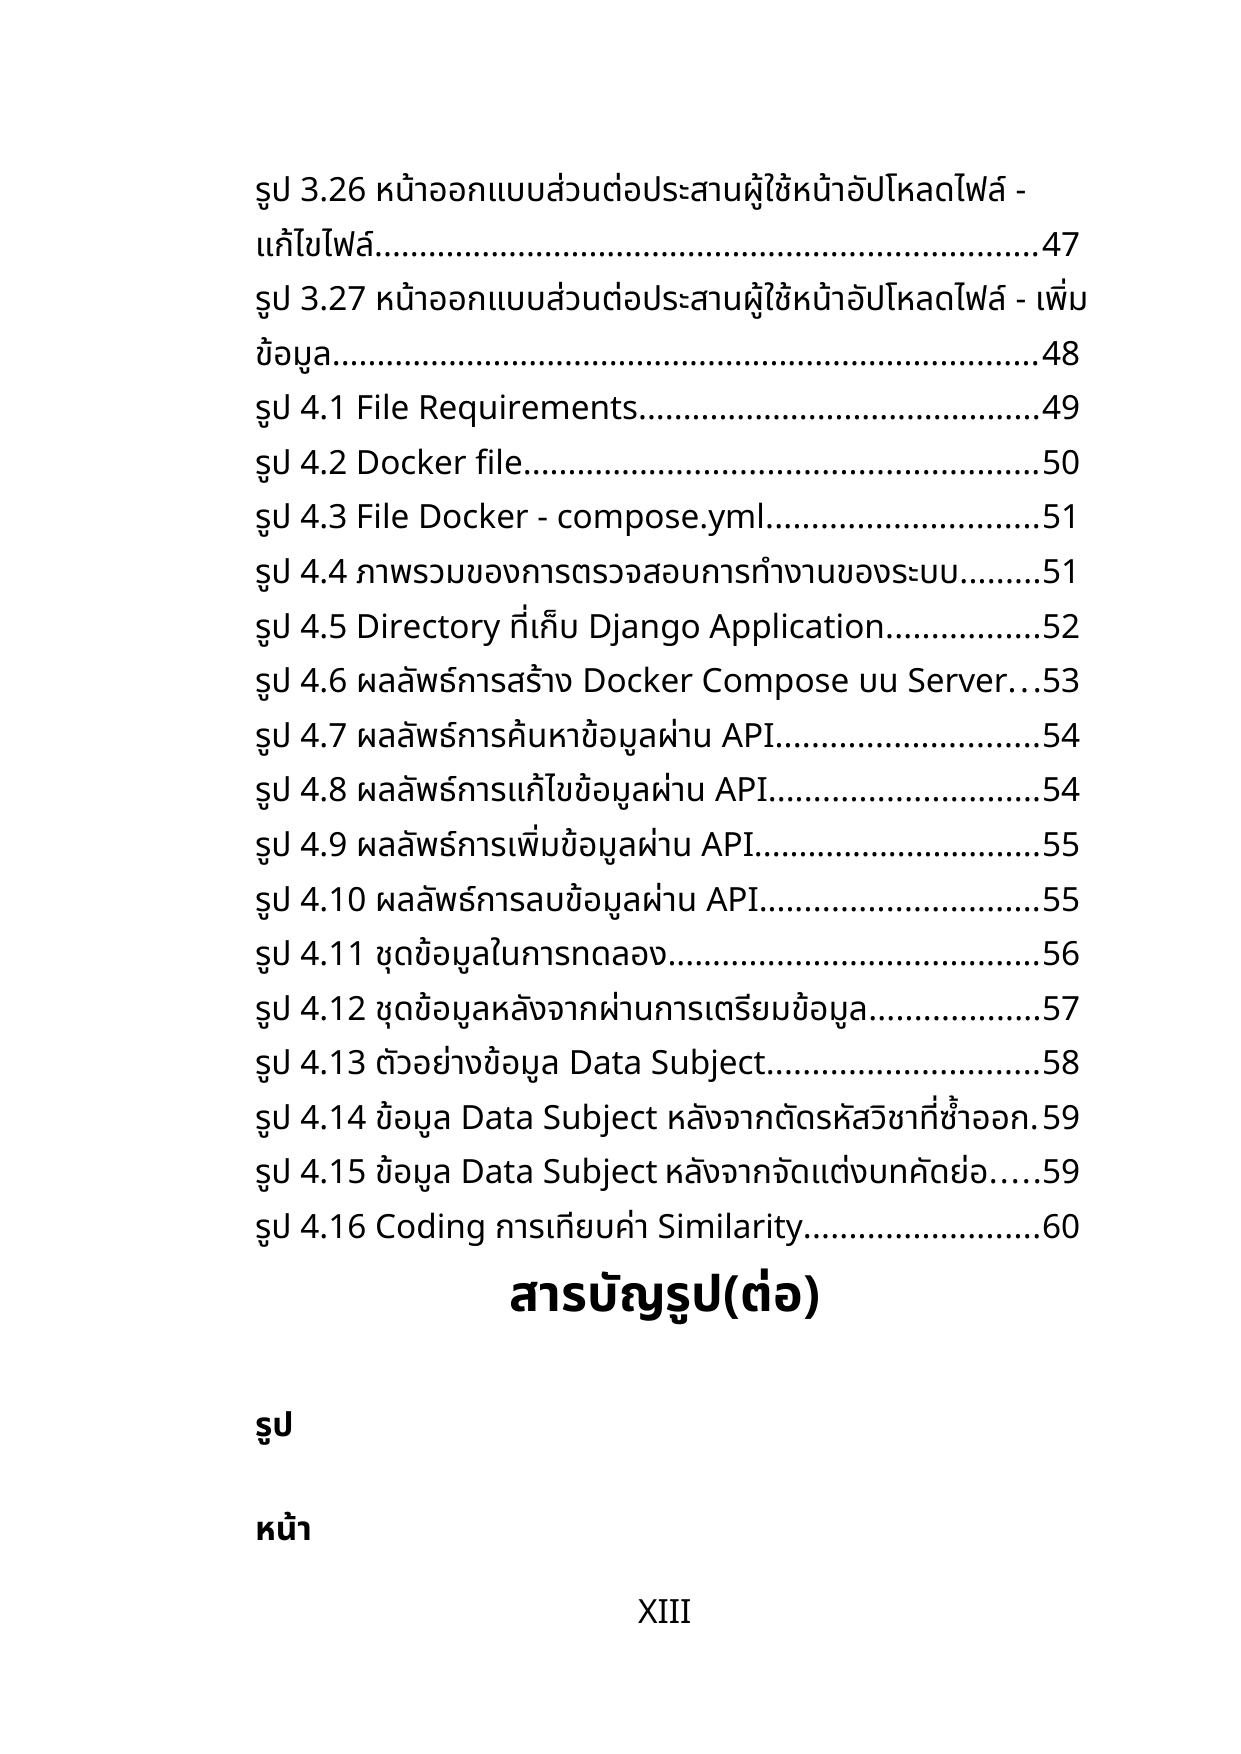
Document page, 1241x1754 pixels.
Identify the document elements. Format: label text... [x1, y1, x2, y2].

text รูป 4.1 File Requirements 49 [255, 384, 1090, 435]
text รูป 4.12 ชุดข้อมูลหลังจากผ่านการเตรียมข้อมูล 57 [255, 984, 1090, 1035]
text รูป 4.16 Coding การเทียบค่า Similarity 60 [255, 1203, 1090, 1253]
text รูป 4.9 ผลลัพธ์การเพิ่มข้อมูลผ่าน API 55 [255, 821, 1090, 871]
text รูป 4.2 Docker file 50 [255, 439, 1090, 489]
text รูป 4.14 ข้อมูล Data Subject หลังจากตัดรหัสวิชาที่ซ้ำออก 59 [255, 1094, 1090, 1144]
subtitle สารบัญรูป(ต่อ) [239, 1257, 1090, 1333]
text รูป 3.26 หน้าออกแบบส่วนต่อประสานผู้ใช้หน้าอัปโหลดไฟล์ - แก้ไขไฟล์ 47 [255, 166, 1090, 271]
text รูป 4.6 ผลลัพธ์การสร้าง Docker Compose บน Server 53 [255, 657, 1090, 708]
text รูป 4.10 ผลลัพธ์การลบข้อมูลผ่าน API 55 [255, 875, 1090, 926]
text รูป 4.4 ภาพรวมของการตรวจสอบการทำงานของระบบ 51 [255, 548, 1090, 598]
text รูป 4.3 File Docker - compose.yml 51 [255, 493, 1090, 544]
text รูป 3.27 หน้าออกแบบส่วนต่อประสานผู้ใช้หน้าอัปโหลดไฟล์ - เพิ่มข้อมูล 48 [255, 275, 1090, 380]
text รูป 4.5 Directory ที่เก็บ Django Application 52 [255, 602, 1090, 653]
text รูป 4.11 ชุดข้อมูลในการทดลอง 56 [255, 930, 1090, 981]
text รูป 4.8 ผลลัพธ์การแก้ไขข้อมูลผ่าน API 54 [255, 766, 1090, 817]
text รูป 4.13 ตัวอย่างข้อมูล Data Subject 58 [255, 1039, 1090, 1090]
text รูป หน้า [255, 1401, 1090, 1555]
text รูป 4.7 ผลลัพธ์การค้นหาข้อมูลผ่าน API 54 [255, 712, 1090, 762]
text รูป 4.15 ข้อมูล Data Subjectหลังจากจัดแต่งบทคัดย่อ 59 [255, 1148, 1090, 1199]
